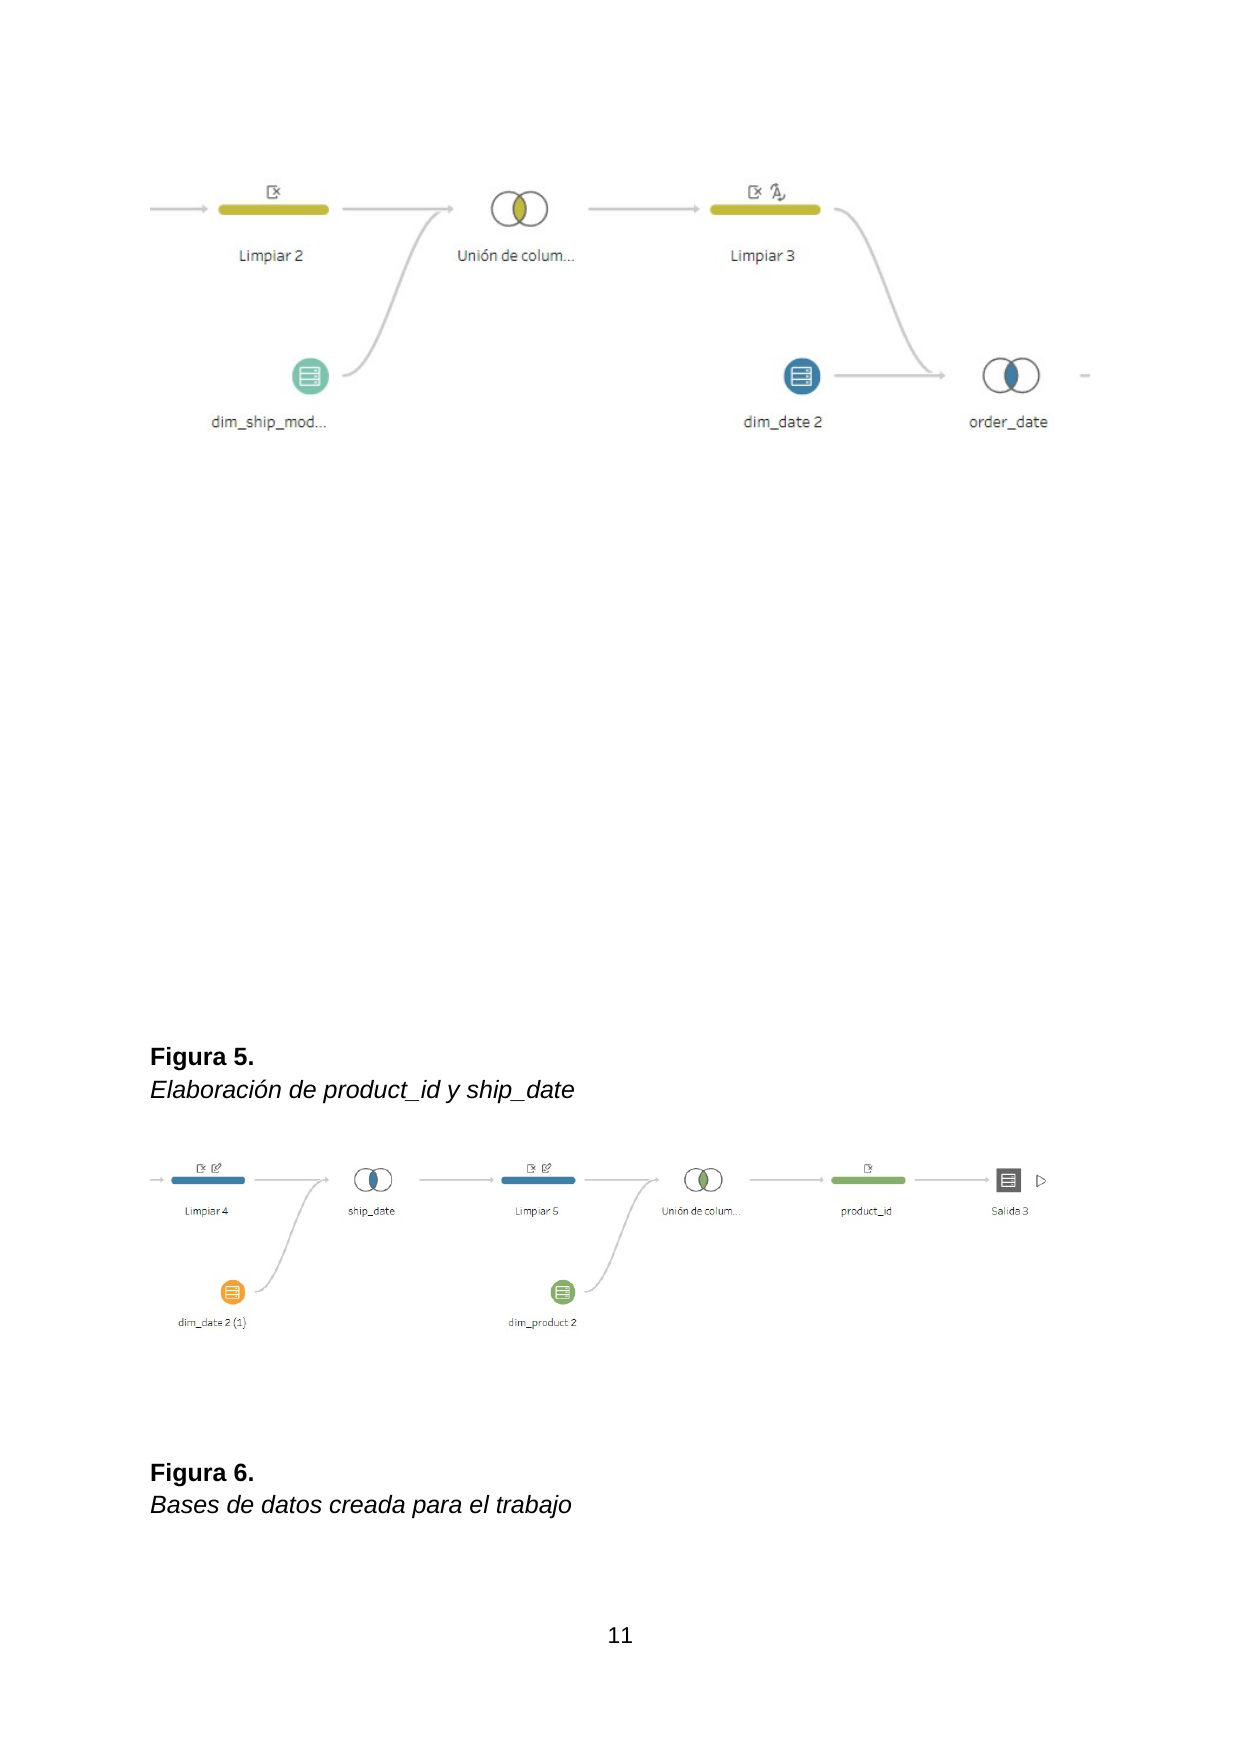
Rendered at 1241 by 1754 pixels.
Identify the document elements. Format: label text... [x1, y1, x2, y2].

picture [150, 150, 1091, 675]
text Figura 6. Bases de datos creada para el trabajo [150, 1457, 1090, 1519]
picture [150, 1108, 1091, 1421]
text Figura 5. Elaboración de product_id y ship_date [150, 1042, 1090, 1104]
